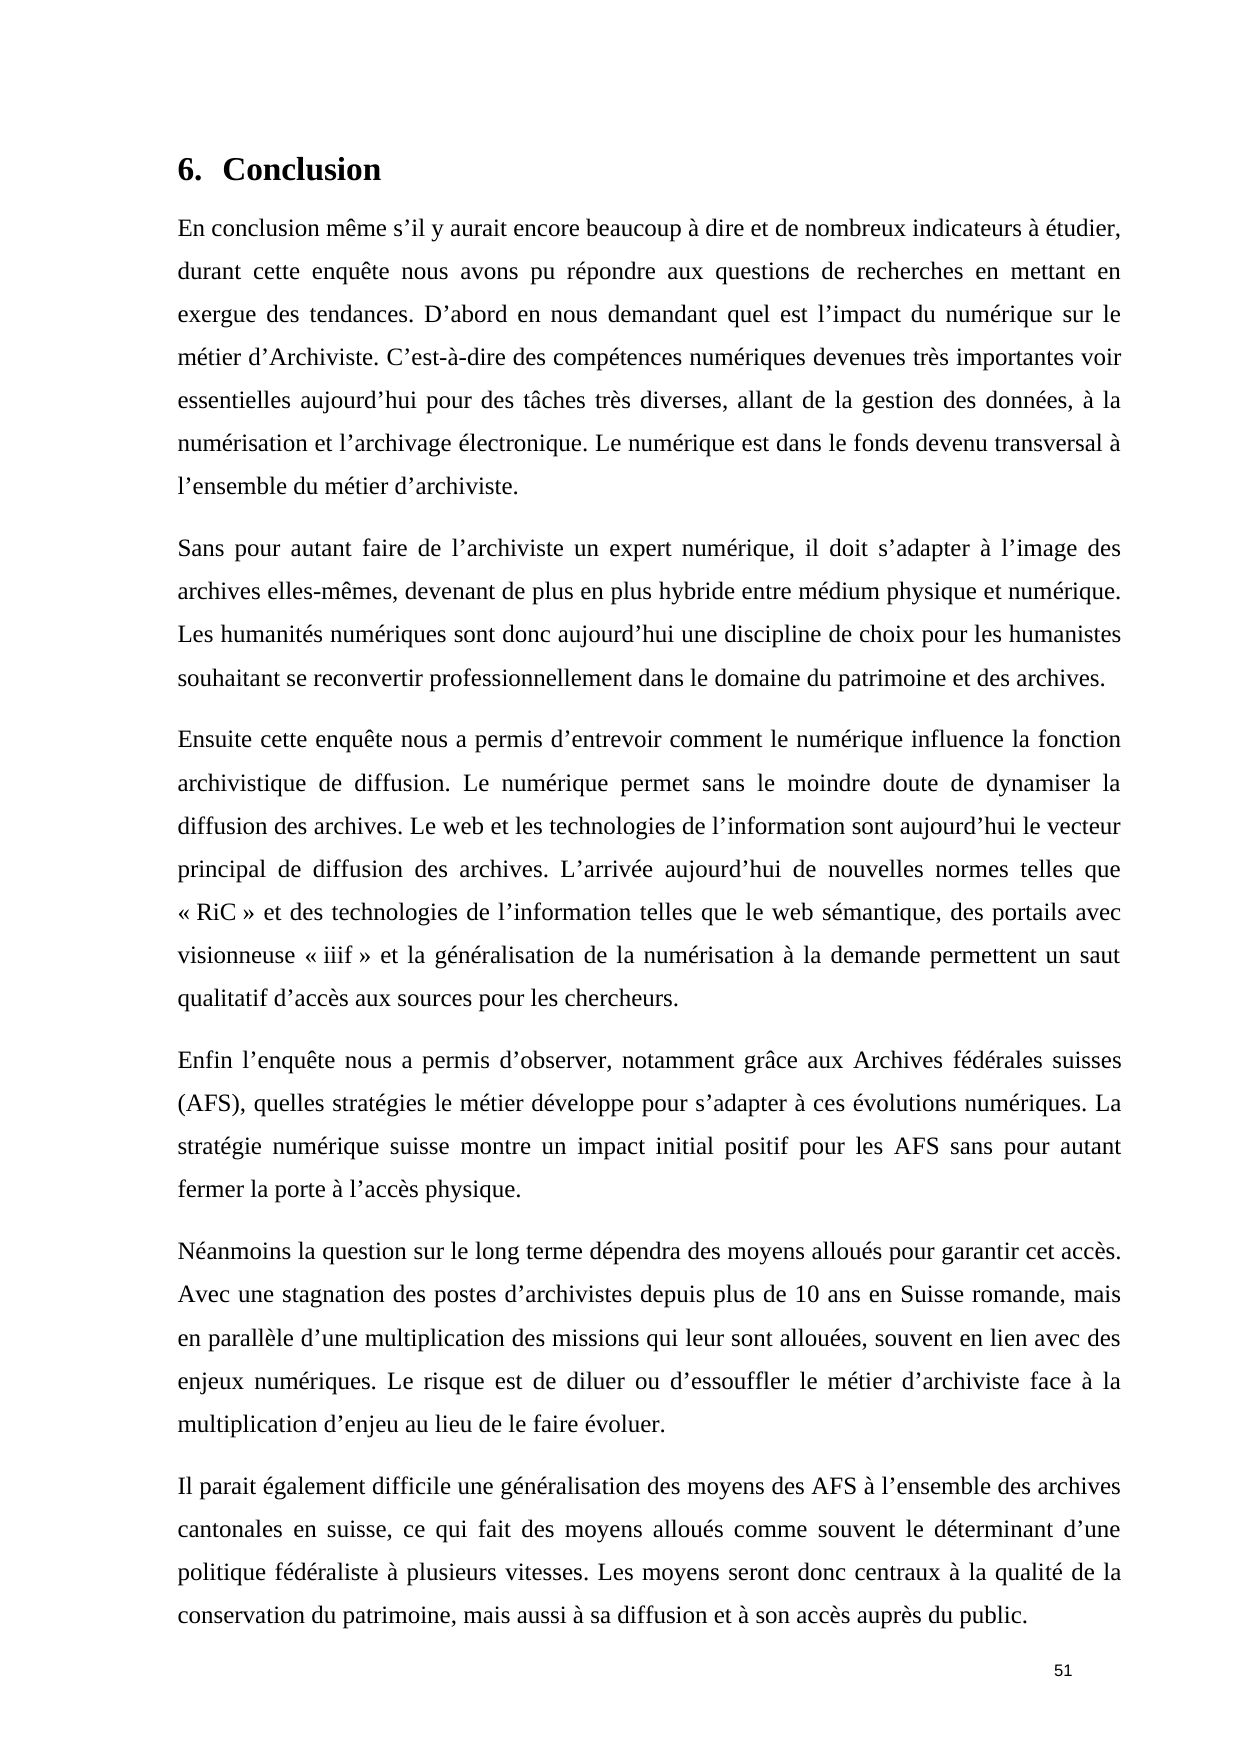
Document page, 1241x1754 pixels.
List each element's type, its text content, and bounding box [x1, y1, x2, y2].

text Il parait également difficile une généralisation des moyens des AFS à l’ensemble des archives cantonales en suisse, ce qui fait des moyens alloués comme souvent le déterminant d’une politique fédéraliste à plusieurs vitesses. Les moyens seront donc centraux à la qualité de la conservation du patrimoine, mais aussi à sa diffusion et à son accès auprès du public. [177, 1471, 1122, 1629]
text Néanmoins la question sur le long terme dépendra des moyens alloués pour garantir cet accès. Avec une stagnation des postes d’archivistes depuis plus de 10 ans en Suisse romande, mais en parallèle d’une multiplication des missions qui leur sont allouées, souvent en lien avec des enjeux numériques. Le risque est de diluer ou d’essouffler le métier d’archiviste face à la multiplication d’enjeu au lieu de le faire évoluer. [177, 1236, 1122, 1438]
subtitle Conclusion [177, 149, 1122, 188]
text Sans pour autant faire de l’archiviste un expert numérique, il doit s’adapter à l’image des archives elles-mêmes, devenant de plus en plus hybride entre médium physique et numérique. Les humanités numériques sont donc aujourd’hui une discipline de choix pour les humanistes souhaitant se reconvertir professionnellement dans le domaine du patrimoine et des archives. [177, 533, 1122, 691]
text En conclusion même s’il y aurait encore beaucoup à dire et de nombreux indicateurs à étudier, durant cette enquête nous avons pu répondre aux questions de recherches en mettant en exergue des tendances. D’abord en nous demandant quel est l’impact du numérique sur le métier d’Archiviste. C’est-à-dire des compétences numériques devenues très importantes voir essentielles aujourd’hui pour des tâches très diverses, allant de la gestion des données, à la numérisation et l’archivage électronique. Le numérique est dans le fonds devenu transversal à l’ensemble du métier d’archiviste. [177, 213, 1122, 500]
text Enfin l’enquête nous a permis d’observer, notamment grâce aux Archives fédérales suisses (AFS), quelles stratégies le métier développe pour s’adapter à ces évolutions numériques. La stratégie numérique suisse montre un impact initial positif pour les AFS sans pour autant fermer la porte à l’accès physique. [177, 1045, 1122, 1203]
text Ensuite cette enquête nous a permis d’entrevoir comment le numérique influence la fonction archivistique de diffusion. Le numérique permet sans le moindre doute de dynamiser la diffusion des archives. Le web et les technologies de l’information sont aujourd’hui le vecteur principal de diffusion des archives. L’arrivée aujourd’hui de nouvelles normes telles que « RiC » et des technologies de l’information telles que le web sémantique, des portails avec visionneuse « iiif » et la généralisation de la numérisation à la demande permettent un saut qualitatif d’accès aux sources pour les chercheurs. [177, 724, 1122, 1012]
